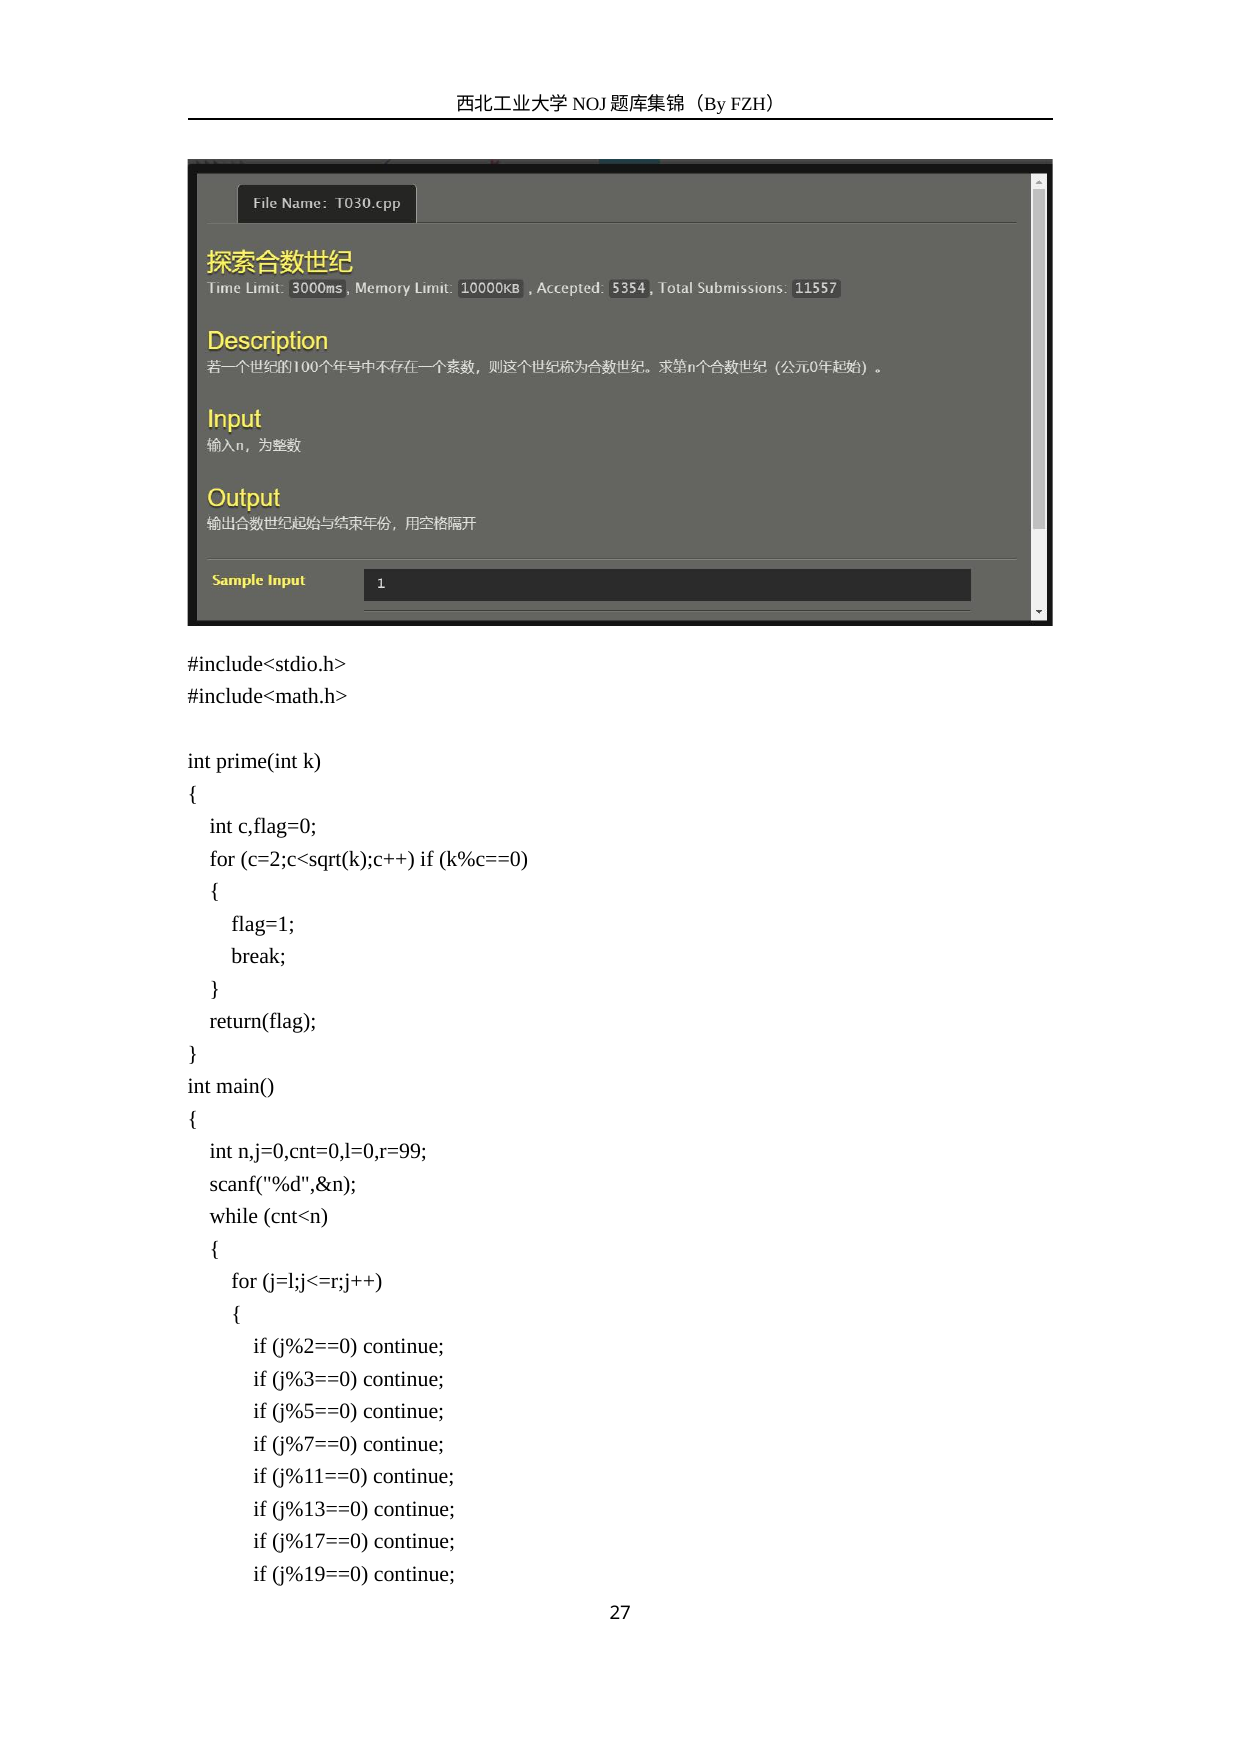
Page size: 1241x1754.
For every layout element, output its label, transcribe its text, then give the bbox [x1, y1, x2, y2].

text if (j%11==0) continue; [187, 1460, 1053, 1492]
text { [187, 1102, 1053, 1135]
text if (j%17==0) continue; [187, 1525, 1053, 1557]
text if (j%5==0) continue; [187, 1395, 1053, 1427]
text } [187, 972, 1053, 1005]
text if (j%2==0) continue; [187, 1330, 1053, 1362]
text for (c=2;c<sqrt(k);c++) if (k%c==0) [187, 842, 1053, 875]
text return(flag); [187, 1005, 1053, 1037]
text int c,flag=0; [187, 810, 1053, 842]
text int main() [187, 1070, 1053, 1102]
text } [187, 1037, 1053, 1070]
text for (j=l;j<=r;j++) [187, 1265, 1053, 1297]
text if (j%13==0) continue; [187, 1492, 1053, 1525]
text #include<stdio.h> [187, 647, 1053, 680]
text if (j%7==0) continue; [187, 1427, 1053, 1460]
text int prime(int k) [187, 745, 1053, 777]
text { [187, 777, 1053, 810]
text while (cnt<n) [187, 1200, 1053, 1232]
picture [187, 159, 1053, 626]
text #include<math.h> [187, 680, 1053, 712]
text { [187, 875, 1053, 907]
text flag=1; [187, 907, 1053, 940]
text break; [187, 940, 1053, 972]
text if (j%3==0) continue; [187, 1362, 1053, 1395]
text if (j%19==0) continue; [187, 1557, 1053, 1590]
text { [187, 1297, 1053, 1330]
text scanf("%d",&n); [187, 1167, 1053, 1200]
text int n,j=0,cnt=0,l=0,r=99; [187, 1135, 1053, 1167]
text { [187, 1232, 1053, 1265]
